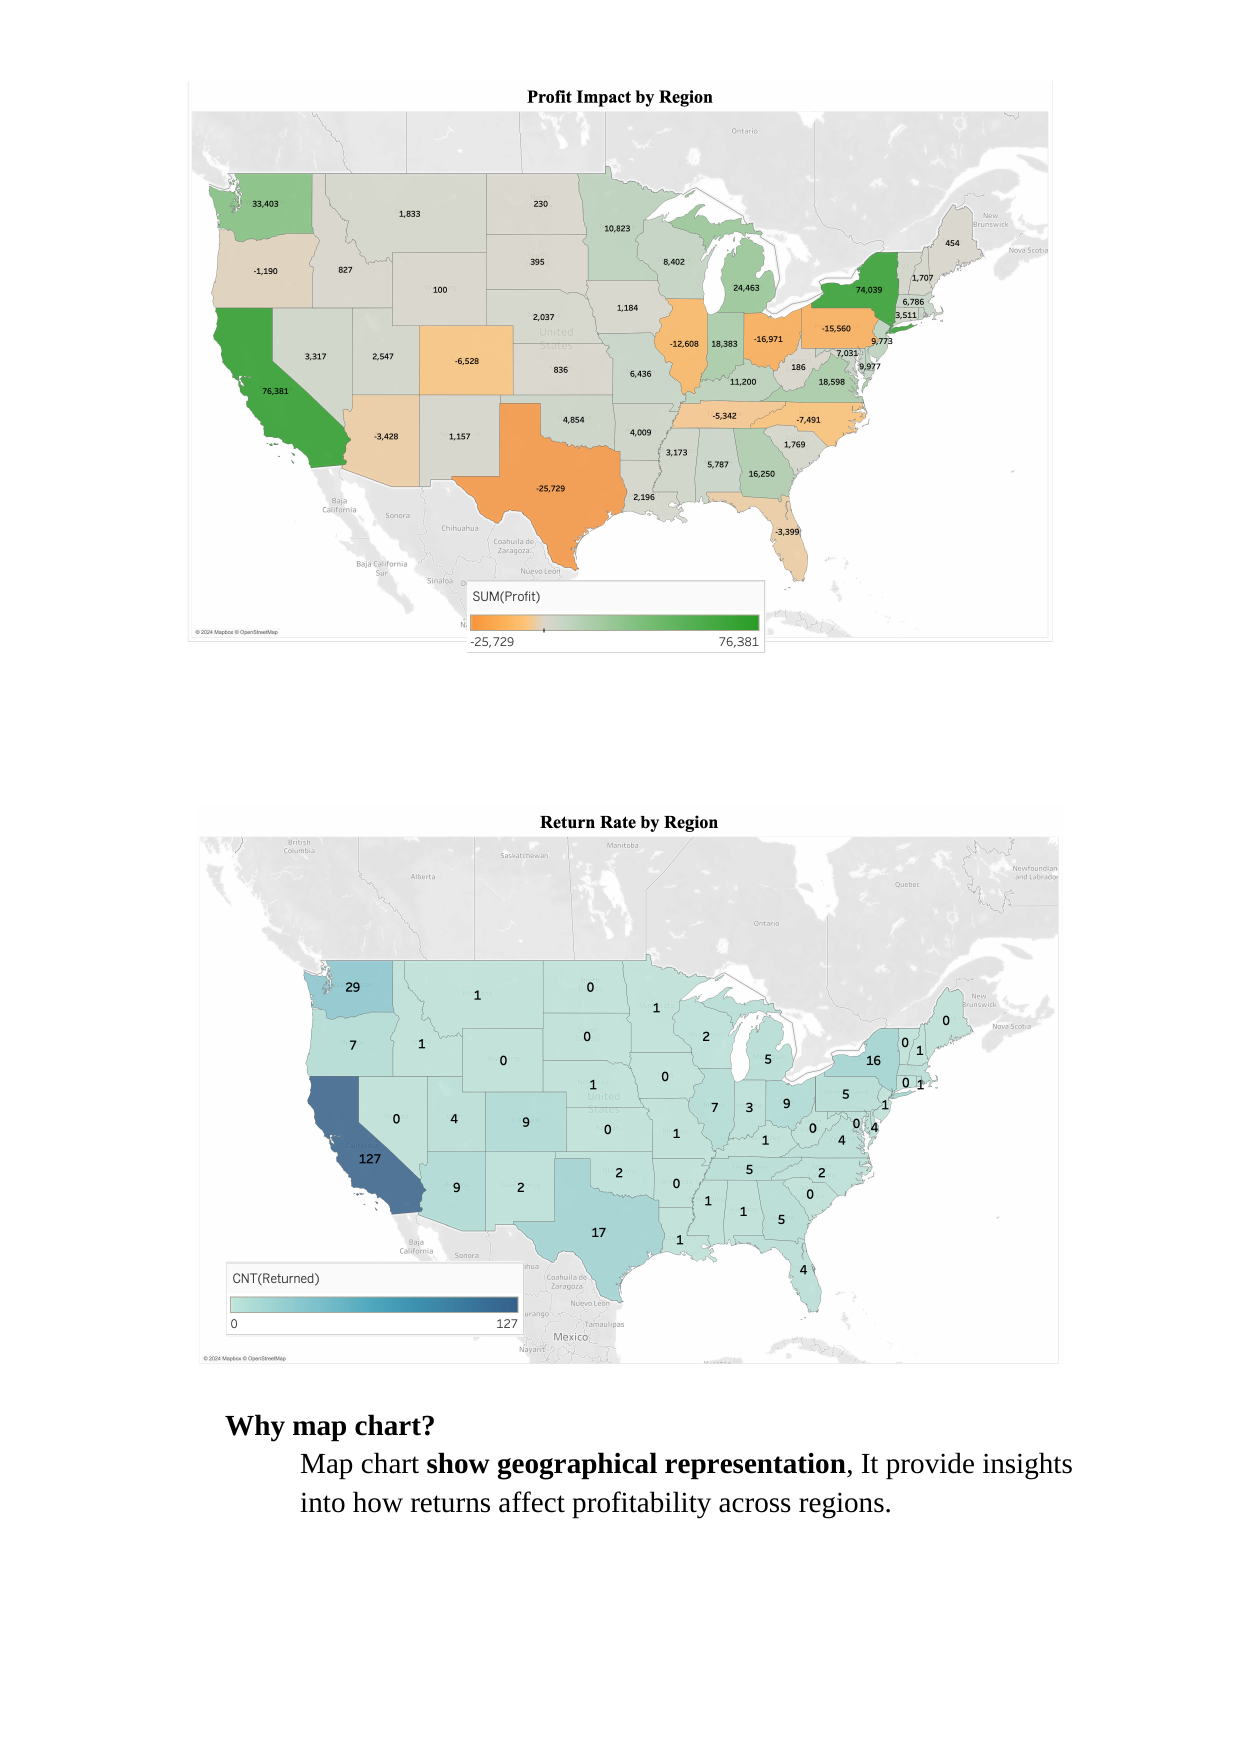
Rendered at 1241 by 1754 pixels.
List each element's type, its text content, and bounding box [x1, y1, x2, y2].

picture [187, 81, 1053, 653]
text Map chart show geographical representation, It provide insights into how returns affect profitability across regions. [300, 1446, 1090, 1518]
text Why map chart? [225, 1408, 1090, 1441]
picture [196, 805, 1063, 1365]
